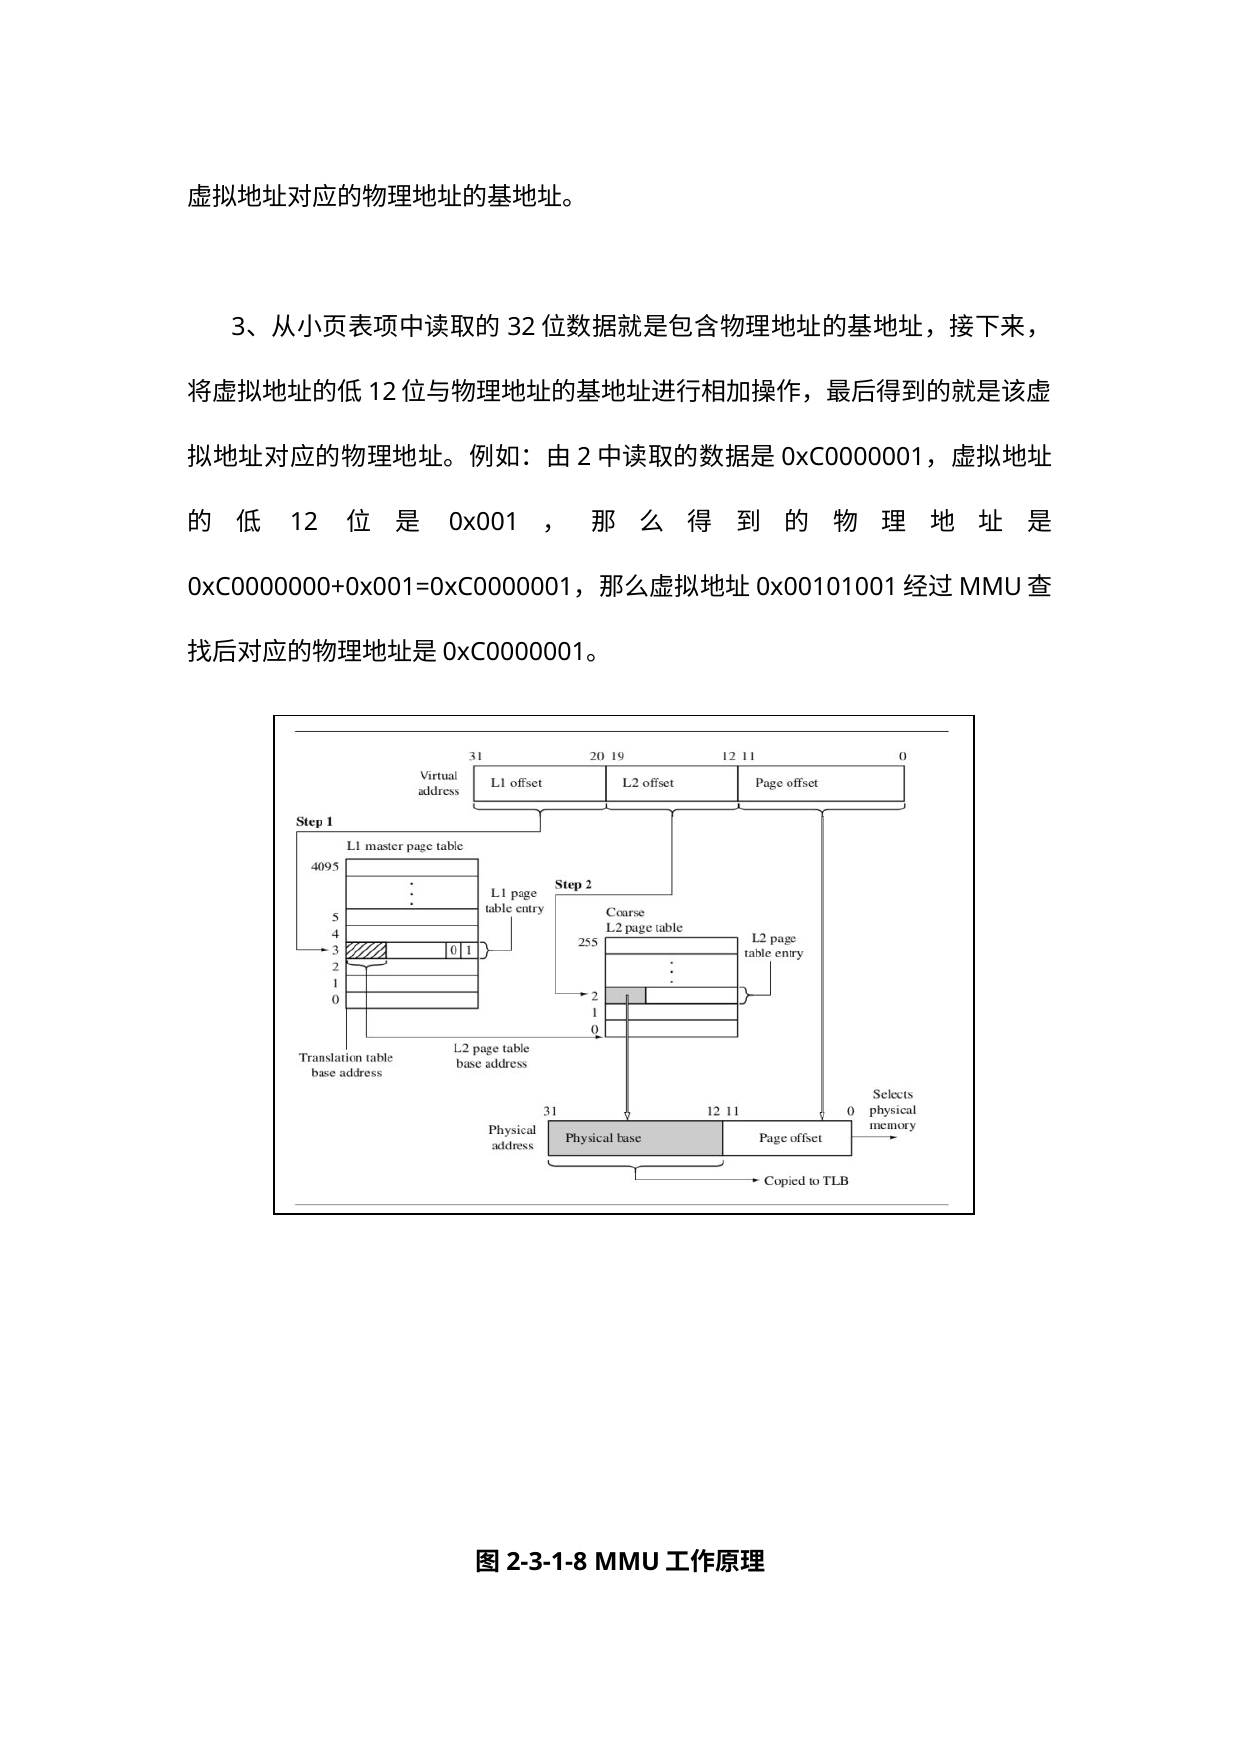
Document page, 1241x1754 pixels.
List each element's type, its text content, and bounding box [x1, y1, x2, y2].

picture [288, 722, 958, 1207]
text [187, 162, 1053, 227]
text 3、从小页表项中读取的32位数据就是包含物理地址的基地址，接下来，将虚拟地址的低12位与物理地址的基地址进行相加操作，最后得到的就是该虚拟地址对应的物理地址。例如：由2中读取的数据是0xC0000001，虚拟地址的低12位是0x001，那么得到的物理地址是0xC0000000+0x001=0xC0000001，那么虚拟地址0x00101001经过MMU查找后对应的物理地址是0xC0000001。 [187, 292, 1053, 682]
text 图 2-3-1-8 MMU工作原理 [187, 1527, 1053, 1592]
